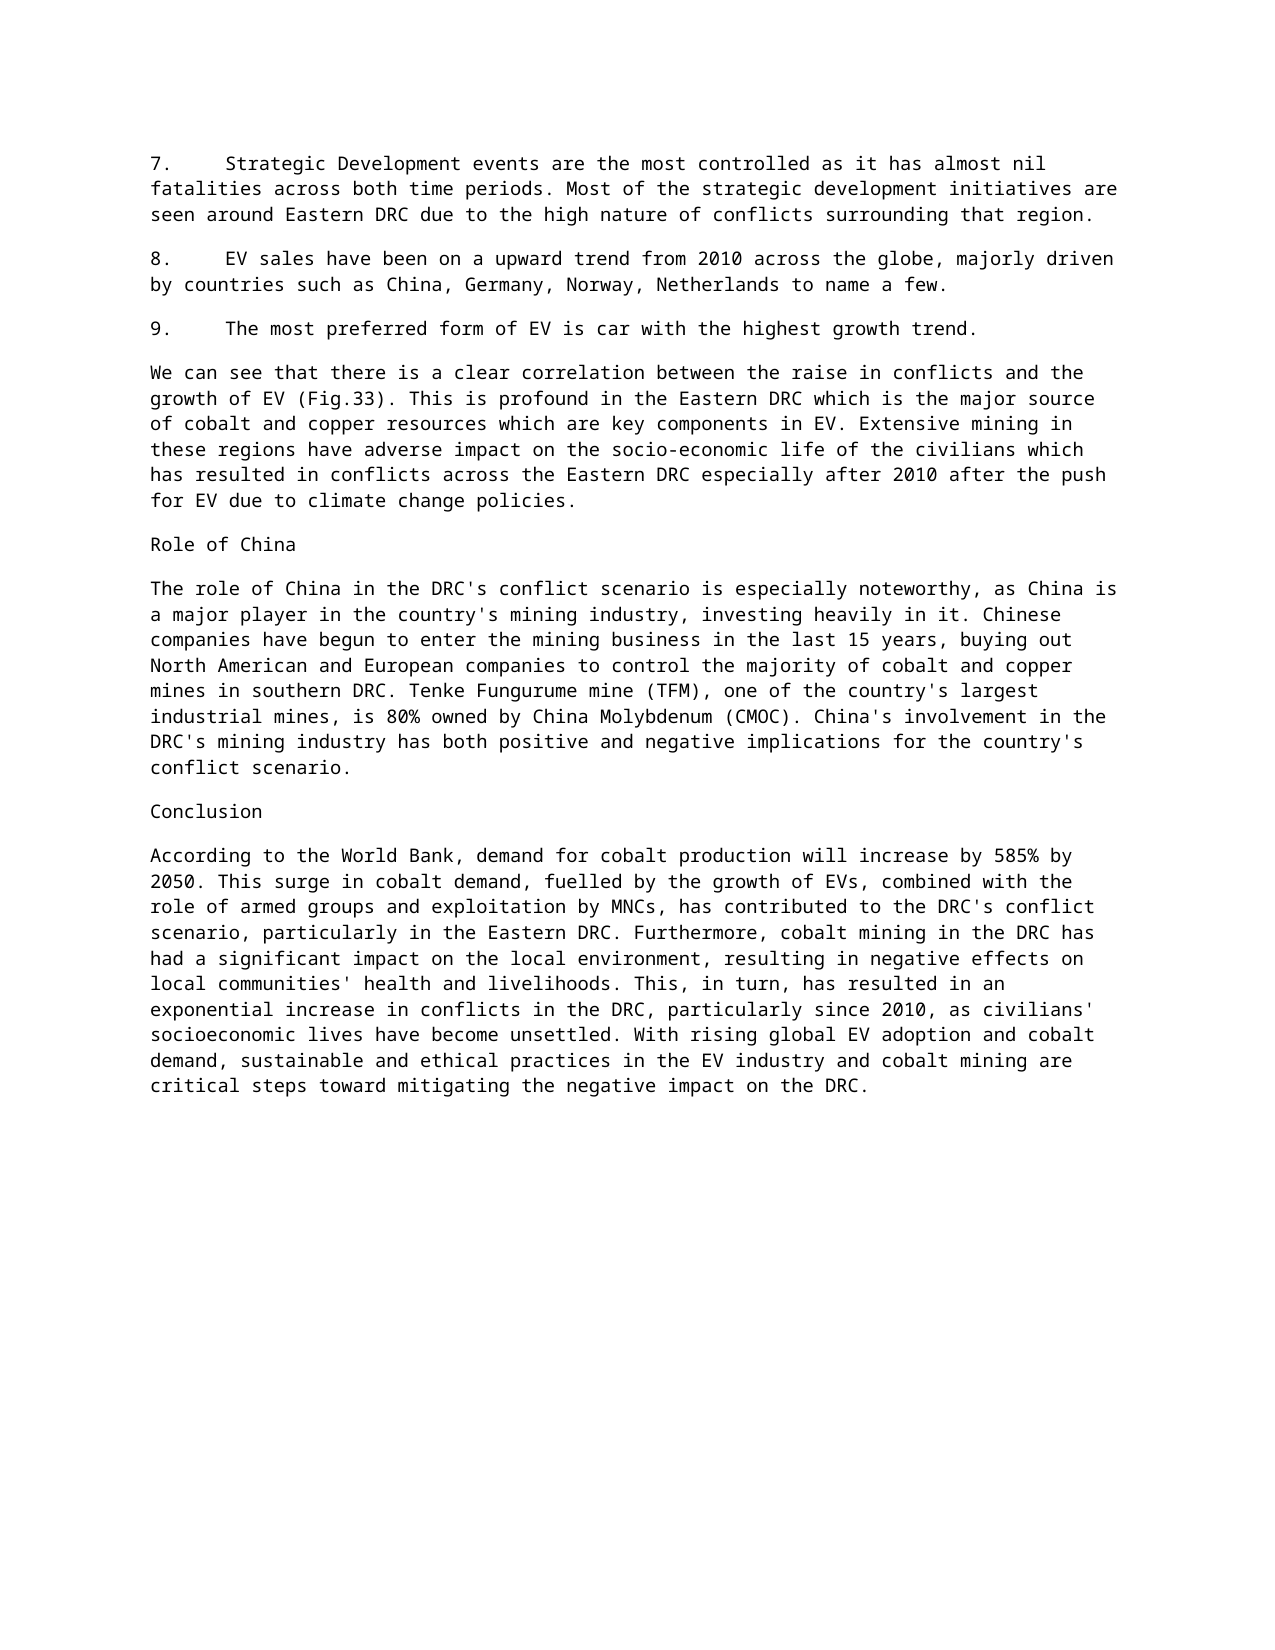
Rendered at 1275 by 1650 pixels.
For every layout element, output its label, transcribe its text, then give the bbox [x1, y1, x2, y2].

text According to the World Bank, demand for cobalt production will increase by 585% by 2050. This surge in cobalt demand, fuelled by the growth of EVs, combined with the role of armed groups and exploitation by MNCs, has contributed to the DRC's conflict scenario, particularly in the Eastern DRC. Furthermore, cobalt mining in the DRC has had a significant impact on the local environment, resulting in negative effects on local communities' health and livelihoods. This, in turn, has resulted in an exponential increase in conflicts in the DRC, particularly since 2010, as civilians' socioeconomic lives have become unsettled. With rising global EV adoption and cobalt demand, sustainable and ethical practices in the EV industry and cobalt mining are critical steps toward mitigating the negative impact on the DRC. [150, 843, 1125, 1098]
text Conclusion [150, 798, 1125, 824]
text 7. Strategic Development events are the most controlled as it has almost nil fatalities across both time periods. Most of the strategic development initiatives are seen around Eastern DRC due to the high nature of conflicts surrounding that region. [150, 150, 1125, 227]
text Role of China [150, 531, 1125, 557]
text We can see that there is a clear correlation between the raise in conflicts and the growth of EV (Fig.33). This is profound in the Eastern DRC which is the major source of cobalt and copper resources which are key components in EV. Extensive mining in these regions have adverse impact on the socio-economic life of the civilians which has resulted in conflicts across the Eastern DRC especially after 2010 after the push for EV due to climate change policies. [150, 359, 1125, 512]
text 8. EV sales have been on a upward trend from 2010 across the globe, majorly driven by countries such as China, Germany, Norway, Netherlands to name a few. [150, 245, 1125, 296]
text 9. The most preferred form of EV is car with the highest growth trend. [150, 315, 1125, 341]
text The role of China in the DRC's conflict scenario is especially noteworthy, as China is a major player in the country's mining industry, investing heavily in it. Chinese companies have begun to enter the mining business in the last 15 years, buying out North American and European companies to control the majority of cobalt and copper mines in southern DRC. Tenke Fungurume mine (TFM), one of the country's largest industrial mines, is 80% owned by China Molybdenum (CMOC). China's involvement in the DRC's mining industry has both positive and negative implications for the country's conflict scenario. [150, 576, 1125, 780]
